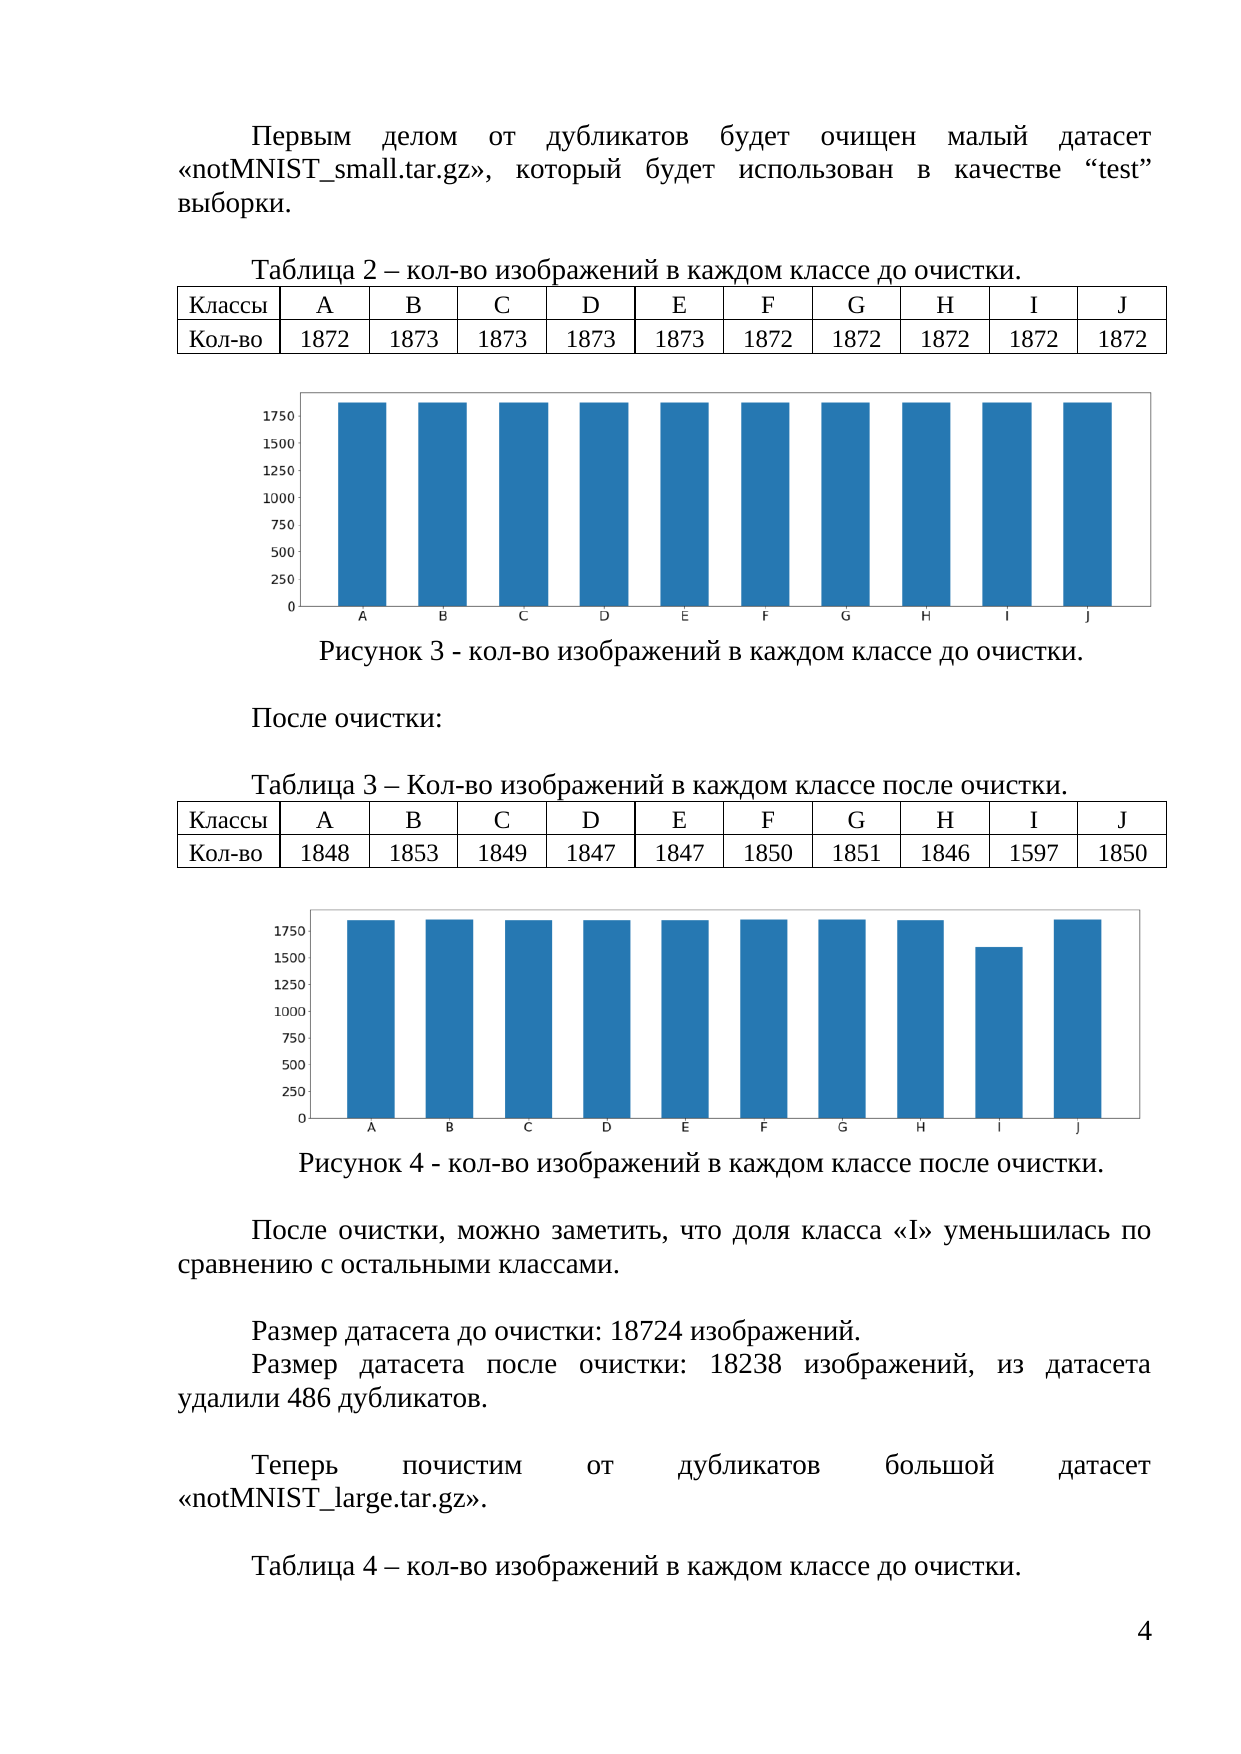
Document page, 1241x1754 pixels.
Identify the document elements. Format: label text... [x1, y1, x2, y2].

table_header B [370, 802, 457, 834]
text Первым делом от дубликатов будет очищен малый датасет «notMNIST_small.tar.gz», который будет использован в качестве “test” выборки. [177, 118, 1152, 219]
table_cell Кол-во [178, 320, 279, 352]
text Таблица 3 – Кол-во изображений в каждом классе после очистки. [177, 767, 1152, 801]
table_cell 1873 [636, 320, 723, 352]
text Рисунок 4 - кол-во изображений в каждом классе после очистки. [177, 1145, 1152, 1179]
table_cell 1872 [1078, 320, 1166, 352]
table_cell 1848 [281, 835, 369, 867]
table_cell 1847 [636, 835, 723, 867]
table_header C [458, 287, 546, 319]
table_header G [813, 802, 900, 834]
text Размер датаcета до очистки: 18724 изображений. [177, 1313, 1152, 1346]
table_cell 1872 [813, 320, 900, 352]
table_header C [458, 802, 546, 834]
table_cell 1850 [1078, 835, 1166, 867]
table_cell 1872 [990, 320, 1077, 352]
table_header F [724, 802, 812, 834]
picture [251, 387, 1166, 633]
table_header Классы [178, 287, 279, 319]
table_cell 1873 [458, 320, 546, 352]
table_header J [1078, 287, 1166, 319]
text После очистки, можно заметить, что доля класса «I» уменьшилась по сравнению с остальными классами. [177, 1212, 1152, 1279]
table_cell 1873 [370, 320, 457, 352]
text Размер датаcета после очистки: 18238 изображений, из датасета удалили 486 дубликатов. [177, 1346, 1152, 1413]
table_cell 1853 [370, 835, 457, 867]
table_cell 1851 [813, 835, 900, 867]
table_cell 1872 [724, 320, 812, 352]
table_header D [547, 802, 634, 834]
text Таблица 4 – кол-во изображений в каждом классе до очистки. [177, 1548, 1152, 1581]
text Рисунок 3 - кол-во изображений в каждом классе до очистки. [177, 633, 1152, 666]
table_header I [990, 287, 1077, 319]
table_cell 1847 [547, 835, 634, 867]
table_header A [281, 802, 369, 834]
table_header H [901, 802, 989, 834]
table_cell 1872 [901, 320, 989, 352]
table_header G [813, 287, 900, 319]
table_header H [901, 287, 989, 319]
table_header D [547, 287, 634, 319]
table_cell Кол-во [178, 835, 279, 867]
table_cell 1850 [724, 835, 812, 867]
text Таблица 2 – кол-во изображений в каждом классе до очистки. [177, 252, 1152, 286]
text Теперь почистим от дубликатов большой датасет «notMNIST_large.tar.gz». [177, 1447, 1152, 1514]
table_cell 1873 [547, 320, 634, 352]
table_header I [990, 802, 1077, 834]
table_header Классы [178, 802, 279, 834]
table_header E [636, 802, 723, 834]
table_header J [1078, 802, 1166, 834]
table_cell 1597 [990, 835, 1077, 867]
text После очистки: [177, 700, 1152, 733]
table_cell 1849 [458, 835, 546, 867]
picture [251, 901, 1157, 1146]
table_cell 1846 [901, 835, 989, 867]
table_header F [724, 287, 812, 319]
table_cell 1872 [281, 320, 369, 352]
table_header B [370, 287, 457, 319]
table_header E [636, 287, 723, 319]
table_header A [281, 287, 369, 319]
